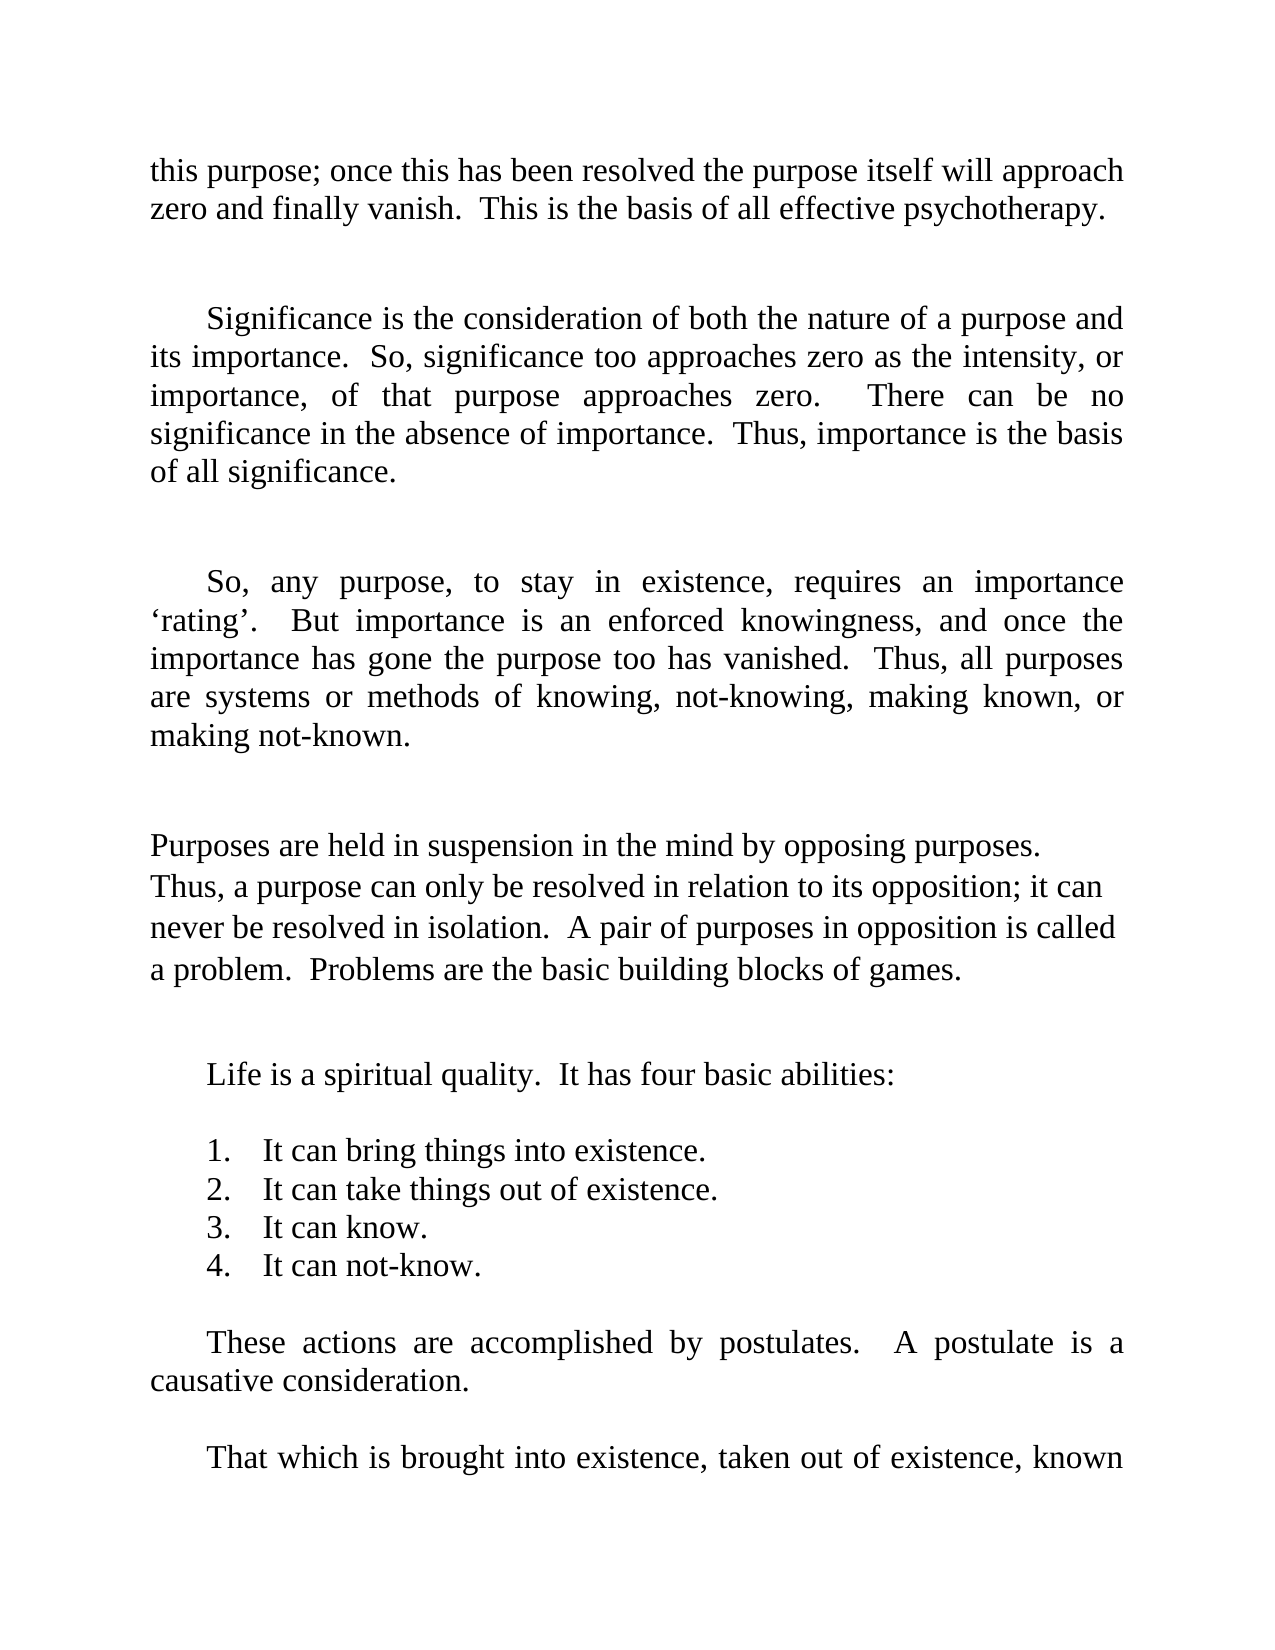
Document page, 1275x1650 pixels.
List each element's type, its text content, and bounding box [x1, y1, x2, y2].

text So, any purpose, to stay in existence, requires an importance ‘rating’. But importance is an enforced knowingness, and once the importance has gone the purpose too has vanished. Thus, all purposes are systems or methods of knowing, not-knowing, making known, or making not-known. [150, 562, 1125, 753]
text 1. It can bring things into existence. [150, 1131, 1125, 1169]
text Significance is the consideration of both the nature of a purpose and its importance. So, significance too approaches zero as the intensity, or importance, of that purpose approaches zero. There can be no significance in the absence of importance. Thus, importance is the basis of all significance. [150, 298, 1125, 490]
text These actions are accomplished by postulates. A postulate is a causative consideration. [150, 1322, 1125, 1399]
text Purposes are held in suspension in the mind by opposing purposes. Thus, a purpose can only be resolved in relation to its opposition; it can never be resolved in isolation. A pair of purposes in opposition is called a problem. Problems are the basic building blocks of games. [150, 825, 1125, 987]
text 4. It can not-know. [150, 1246, 1125, 1284]
text 3. It can know. [150, 1207, 1125, 1246]
text 2. It can take things out of existence. [150, 1169, 1125, 1207]
text Life is a spiritual quality. It has four basic abilities: [150, 1054, 1125, 1092]
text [150, 150, 1125, 227]
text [150, 1437, 1125, 1476]
